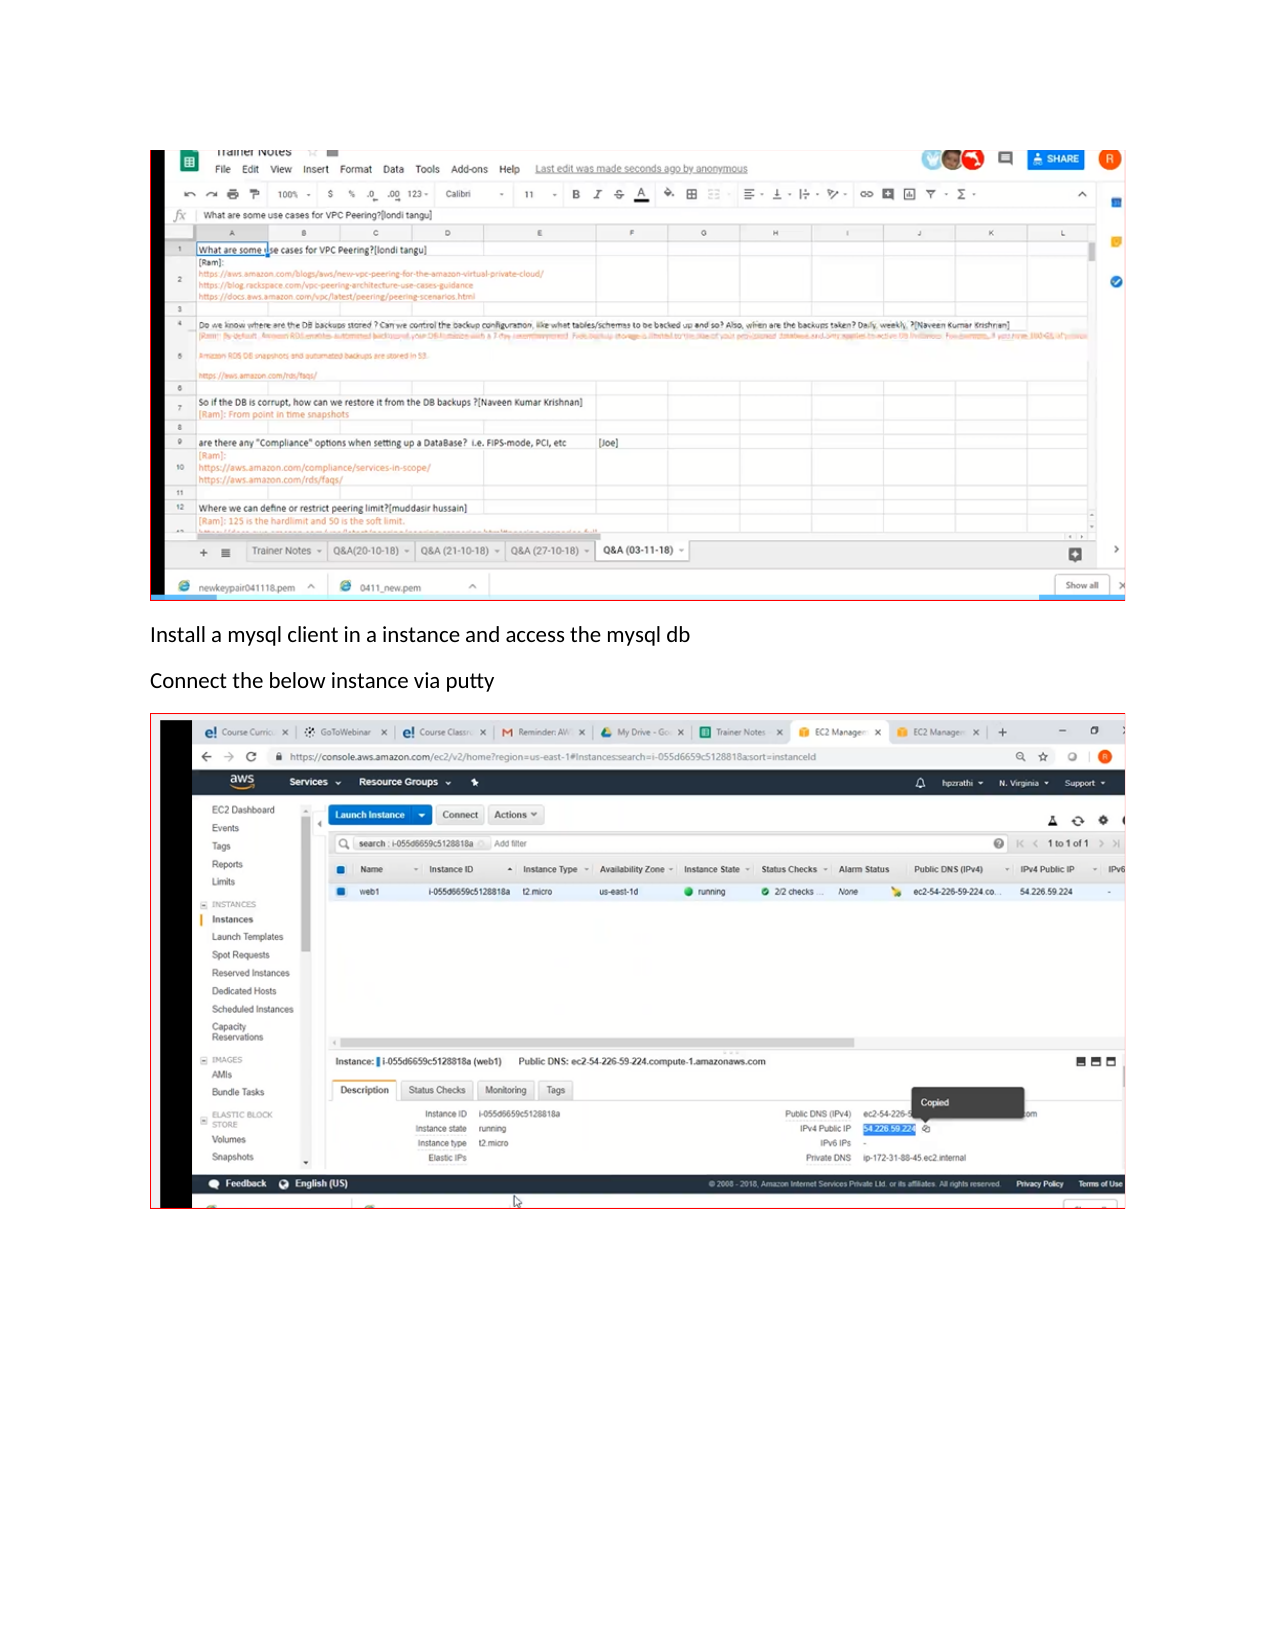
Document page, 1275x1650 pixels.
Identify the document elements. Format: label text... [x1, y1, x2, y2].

text Install a mysql client in a instance and access the mysql db [150, 620, 1125, 648]
picture [150, 713, 1125, 1209]
picture [150, 150, 1125, 601]
text Connect the below instance via putty [150, 667, 1125, 694]
